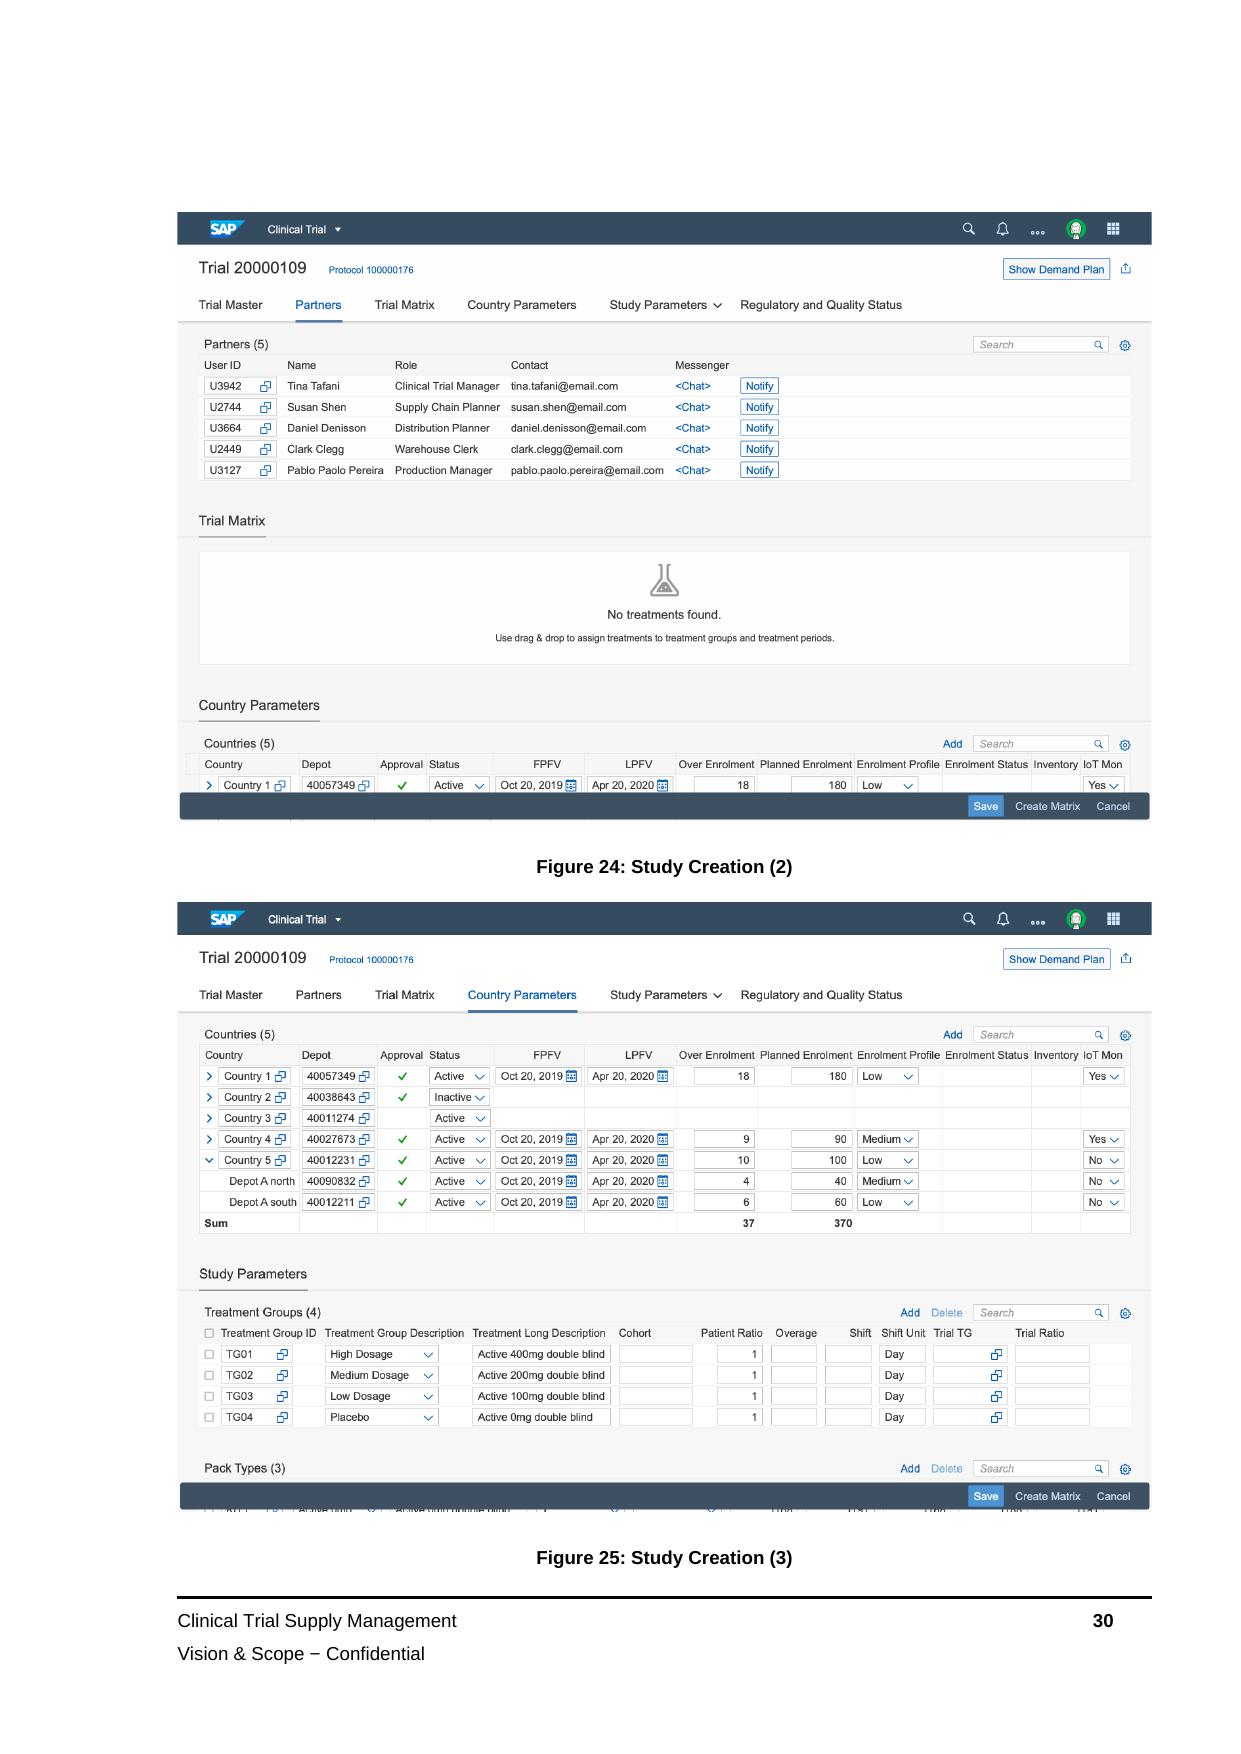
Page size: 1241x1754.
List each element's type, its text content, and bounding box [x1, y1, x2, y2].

picture [177, 902, 1152, 1512]
picture [177, 212, 1152, 822]
